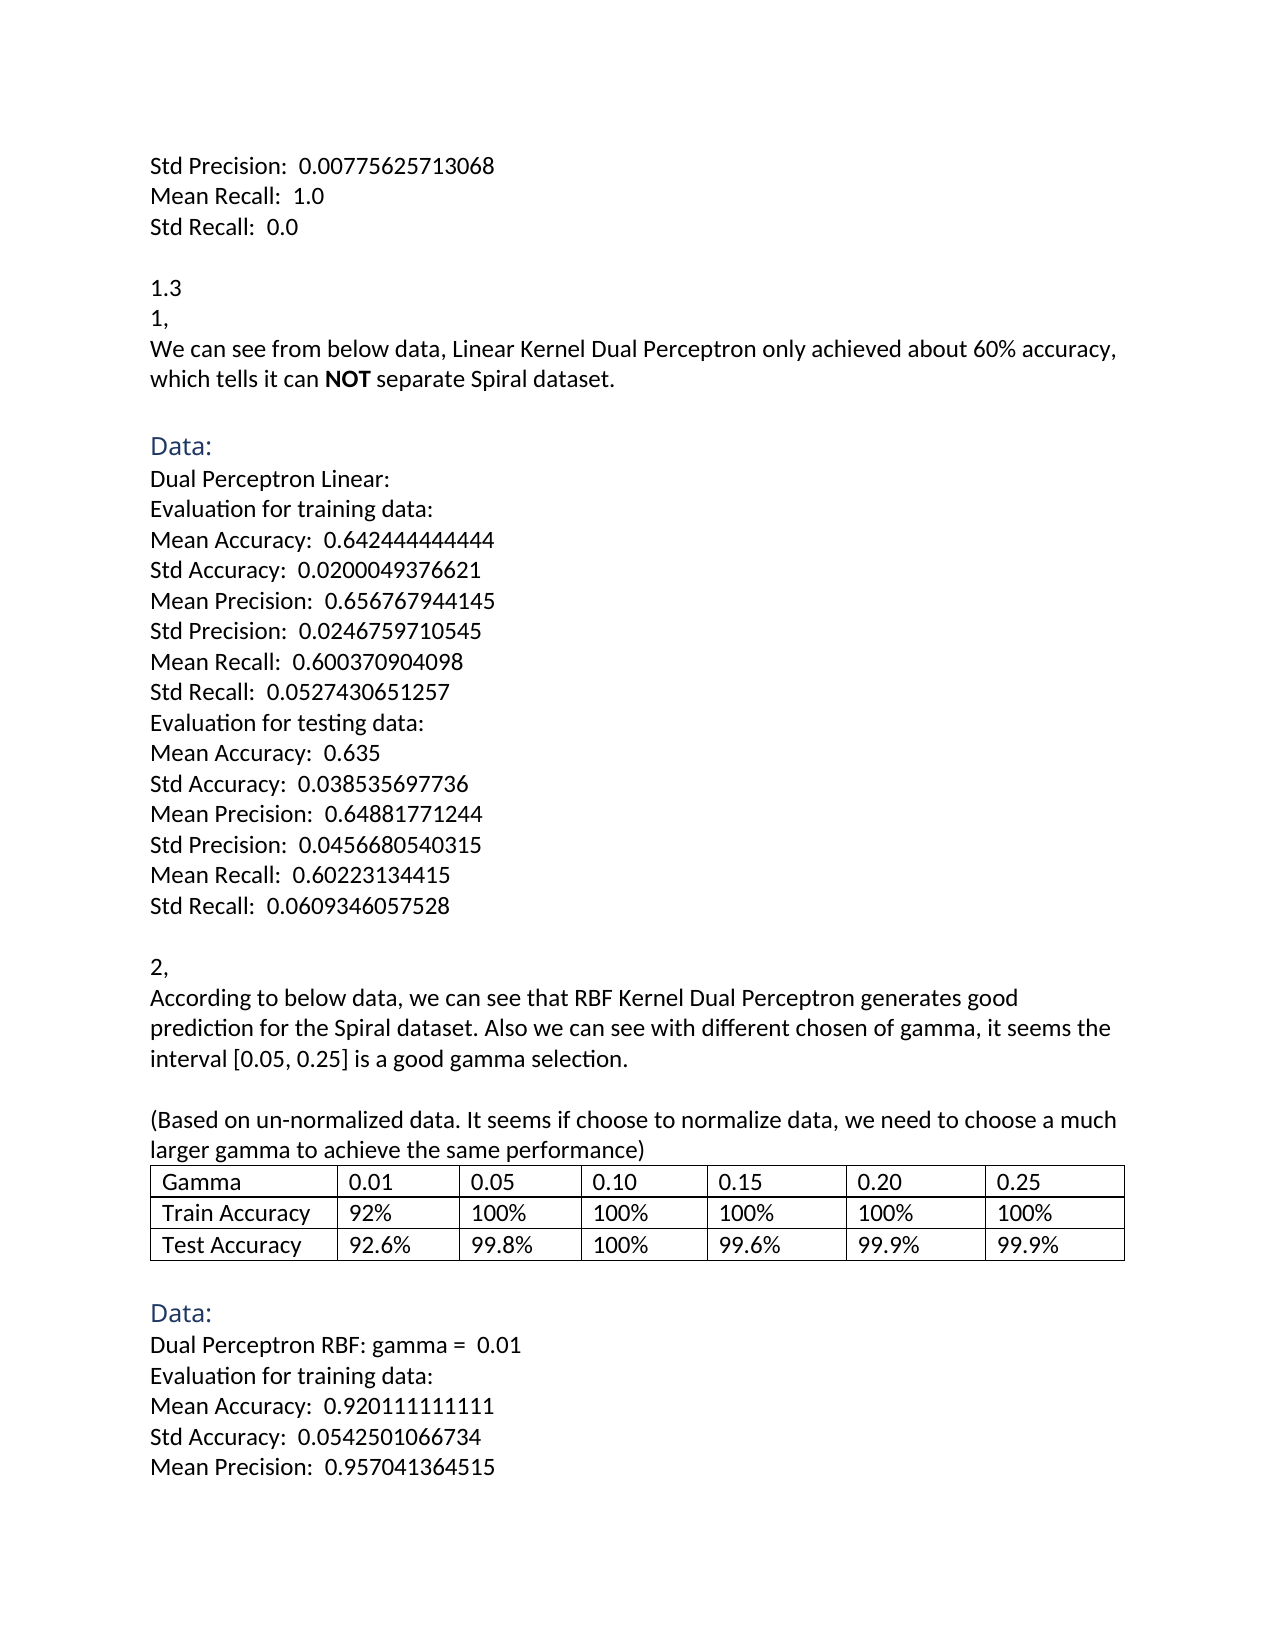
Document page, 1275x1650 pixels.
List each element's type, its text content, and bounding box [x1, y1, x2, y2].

table_cell Test Accuracy [151, 1229, 337, 1259]
table_cell 100% [986, 1198, 1124, 1228]
table_cell 100% [582, 1198, 707, 1228]
table_cell 100% [847, 1198, 985, 1228]
text Mean Recall: 1.0 [150, 181, 1125, 211]
table_cell 100% [582, 1229, 707, 1259]
table_header 0.01 [338, 1166, 459, 1196]
subtitle Data: [150, 1295, 1125, 1329]
text Dual Perceptron RBF: gamma = 0.01 [150, 1329, 1125, 1360]
text Evaluation for training data: [150, 1360, 1125, 1390]
text Evaluation for training data: [150, 493, 1125, 524]
table_cell 100% [708, 1198, 846, 1228]
table_header Gamma [151, 1166, 337, 1196]
text Mean Recall: 0.600370904098 [150, 646, 1125, 677]
table_cell 99.6% [708, 1229, 846, 1259]
table_cell 92.6% [338, 1229, 459, 1259]
text Dual Perceptron Linear: [150, 463, 1125, 493]
text (Based on un-normalized data. It seems if choose to normalize data, we need to choose a much larger gamma to achieve the same performance) [150, 1104, 1125, 1165]
text 2, [150, 951, 1125, 982]
text We can see from below data, Linear Kernel Dual Perceptron only achieved about 60% accuracy, which tells it can NOT separate Spiral dataset. [150, 333, 1125, 394]
text 1.3 [150, 272, 1125, 303]
table_cell 99.8% [460, 1229, 581, 1259]
text Std Recall: 0.0609346057528 [150, 890, 1125, 921]
table_cell 99.9% [986, 1229, 1124, 1259]
text Std Recall: 0.0 [150, 211, 1125, 242]
text Std Recall: 0.0527430651257 [150, 677, 1125, 707]
text Mean Recall: 0.60223134415 [150, 860, 1125, 890]
text Std Accuracy: 0.0542501066734 [150, 1421, 1125, 1451]
text 1, [150, 303, 1125, 333]
table_header 0.15 [708, 1166, 846, 1196]
table_header 0.10 [582, 1166, 707, 1196]
text Std Precision: 0.0246759710545 [150, 616, 1125, 646]
subtitle Data: [150, 429, 1125, 463]
table_cell 92% [338, 1198, 459, 1228]
text According to below data, we can see that RBF Kernel Dual Perceptron generates good prediction for the Spiral dataset. Also we can see with different chosen of gamma, it seems the interval [0.05, 0.25] is a good gamma selection. [150, 982, 1125, 1073]
text Mean Precision: 0.656767944145 [150, 585, 1125, 616]
text Evaluation for testing data: [150, 707, 1125, 738]
table_cell 99.9% [847, 1229, 985, 1259]
text Mean Accuracy: 0.642444444444 [150, 524, 1125, 554]
table_cell Train Accuracy [151, 1198, 337, 1228]
text Mean Precision: 0.64881771244 [150, 799, 1125, 829]
table_header 0.25 [986, 1166, 1124, 1196]
table_header 0.05 [460, 1166, 581, 1196]
text Std Precision: 0.00775625713068 [150, 150, 1125, 181]
text Std Accuracy: 0.0200049376621 [150, 554, 1125, 585]
table_header 0.20 [847, 1166, 985, 1196]
table_cell 100% [460, 1198, 581, 1228]
text Mean Precision: 0.957041364515 [150, 1451, 1125, 1482]
text Mean Accuracy: 0.920111111111 [150, 1390, 1125, 1421]
text Std Precision: 0.0456680540315 [150, 829, 1125, 860]
text Mean Accuracy: 0.635 [150, 738, 1125, 768]
text Std Accuracy: 0.038535697736 [150, 768, 1125, 799]
